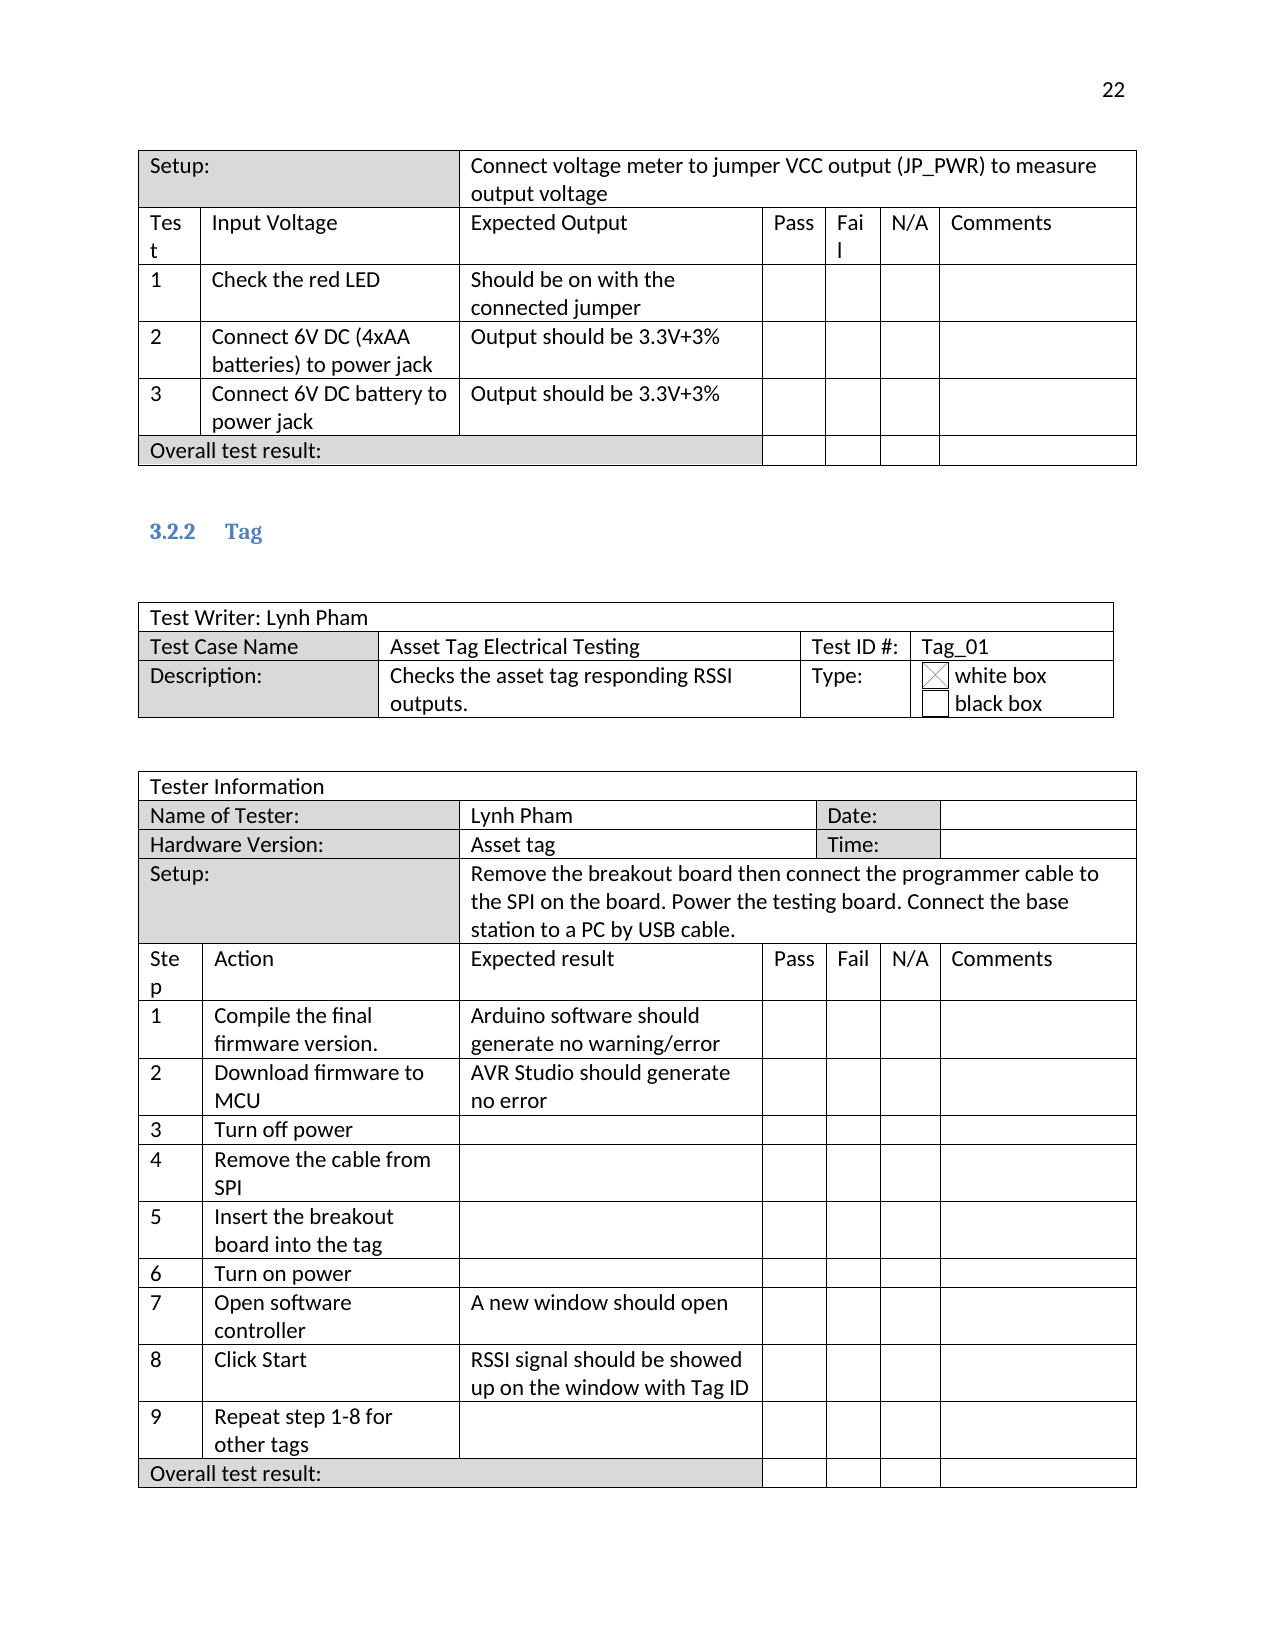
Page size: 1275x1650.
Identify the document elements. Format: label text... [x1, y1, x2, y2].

table_cell [826, 379, 880, 435]
table_cell Lynh Pham [460, 801, 816, 829]
table_cell Turn off power [203, 1116, 459, 1144]
table_cell Checks the asset tag responding RSSI outputs. [379, 661, 800, 717]
table_cell 3 [139, 1116, 202, 1144]
table_cell [941, 1202, 1136, 1258]
table_cell N/A [881, 944, 940, 1000]
table_header Tester Information [139, 772, 1136, 800]
table_cell [881, 1288, 940, 1344]
table_cell [763, 1288, 826, 1344]
table_cell Expected Output [460, 208, 762, 264]
table_cell RSSI signal should be showed up on the window with Tag ID [460, 1345, 762, 1401]
table_cell [827, 1202, 880, 1258]
table_cell [881, 1116, 940, 1144]
table_cell 8 [139, 1345, 202, 1401]
table_cell Time: [817, 830, 940, 858]
table_cell [763, 1059, 826, 1114]
table_cell [826, 322, 880, 378]
table_cell [763, 1345, 826, 1401]
table_cell A new window should open [460, 1288, 762, 1344]
table_cell Tag_01 [911, 632, 1113, 660]
subtitle Tag [150, 518, 1125, 545]
table_cell 1 [139, 265, 200, 321]
table_cell [941, 1145, 1136, 1201]
table_cell Overall test result: [139, 1459, 762, 1487]
table_cell [881, 322, 939, 378]
table_cell Should be on with the connected jumper [460, 265, 762, 321]
table_cell [881, 1459, 940, 1487]
table_cell Name of Tester: [139, 801, 459, 829]
table_cell [460, 1116, 762, 1144]
table_cell Hardware Version: [139, 830, 459, 858]
table_cell Connect voltage meter to jumper VCC output (JP_PWR) to measure output voltage [460, 151, 1136, 207]
table_cell Asset tag [460, 830, 816, 858]
table_cell [763, 265, 825, 321]
table_cell 2 [139, 1059, 202, 1114]
table_cell [763, 1202, 826, 1258]
table_cell Test [139, 208, 200, 264]
table_cell Date: [817, 801, 940, 829]
table_cell [763, 1116, 826, 1144]
table_cell [827, 1001, 880, 1057]
table_cell Pass [763, 944, 826, 1000]
table_cell [827, 1459, 880, 1487]
table_cell Turn on power [203, 1259, 459, 1287]
table_cell Test ID #: [801, 632, 910, 660]
table_cell Fail [827, 944, 880, 1000]
table_cell [460, 1402, 762, 1458]
table_cell Input Voltage [201, 208, 459, 264]
table_cell Output should be 3.3V+3% [460, 379, 762, 435]
table_cell white box black box [911, 661, 1113, 717]
table_cell [763, 322, 825, 378]
table_cell 9 [139, 1402, 202, 1458]
table_cell 4 [139, 1145, 202, 1201]
table_cell AVR Studio should generate no error [460, 1059, 762, 1114]
table_cell Description: [139, 661, 378, 717]
table_cell Download firmware to MCU [203, 1059, 459, 1114]
table_cell [941, 1116, 1136, 1144]
table_cell Step [139, 944, 202, 1000]
table_cell [941, 1402, 1136, 1458]
table_cell [826, 265, 880, 321]
table_cell [941, 1059, 1136, 1114]
table_cell [827, 1402, 880, 1458]
table_cell [827, 1345, 880, 1401]
table_cell 3 [139, 379, 200, 435]
table_cell Action [203, 944, 459, 1000]
table_cell Connect 6V DC (4xAA batteries) to power jack [201, 322, 459, 378]
table_cell [881, 379, 939, 435]
table_cell Compile the final firmware version. [203, 1001, 459, 1057]
table_cell Comments [941, 944, 1136, 1000]
table_cell Click Start [203, 1345, 459, 1401]
table_cell [763, 1001, 826, 1057]
table_cell [940, 436, 1136, 464]
table_cell Pass [763, 208, 825, 264]
table_cell [827, 1288, 880, 1344]
table_cell [827, 1059, 880, 1114]
table_cell 5 [139, 1202, 202, 1258]
table_cell Check the red LED [201, 265, 459, 321]
table_cell [941, 1001, 1136, 1057]
table_cell [763, 436, 825, 464]
table_cell Remove the cable from SPI [203, 1145, 459, 1201]
table_cell Output should be 3.3V+3% [460, 322, 762, 378]
table_cell [941, 1345, 1136, 1401]
table_cell Connect 6V DC battery to power jack [201, 379, 459, 435]
table_cell [763, 1259, 826, 1287]
table_cell Expected result [460, 944, 762, 1000]
table_cell [827, 1116, 880, 1144]
table_cell [827, 1145, 880, 1201]
table_cell [940, 379, 1136, 435]
table_cell [881, 1345, 940, 1401]
table_cell [881, 1145, 940, 1201]
table_cell Remove the breakout board then connect the programmer cable to the SPI on the board. Power the testing board. Connect the base station to a PC by USB cable. [460, 859, 1136, 943]
table_cell Asset Tag Electrical Testing [379, 632, 800, 660]
table_cell [881, 1059, 940, 1114]
table_cell [826, 436, 880, 464]
table_cell [763, 1145, 826, 1201]
table_cell Setup: [139, 151, 459, 207]
table_cell 7 [139, 1288, 202, 1344]
table_cell [881, 1001, 940, 1057]
table_cell Test Case Name [139, 632, 378, 660]
table_cell 1 [139, 1001, 202, 1057]
table_cell Repeat step 1-8 for other tags [203, 1402, 459, 1458]
table_cell [881, 1402, 940, 1458]
table_cell Comments [940, 208, 1136, 264]
table_cell [460, 1202, 762, 1258]
table_cell N/A [881, 208, 939, 264]
table_cell [881, 265, 939, 321]
table_cell Overall test result: [139, 436, 762, 464]
table_cell [941, 1259, 1136, 1287]
table_header Test Writer: Lynh Pham [139, 603, 1113, 631]
table_cell [763, 379, 825, 435]
table_cell [460, 1259, 762, 1287]
table_cell Fail [826, 208, 880, 264]
table_cell [941, 1288, 1136, 1344]
table_cell [881, 1202, 940, 1258]
table_cell Insert the breakout board into the tag [203, 1202, 459, 1258]
table_cell [941, 801, 1136, 829]
table_cell [941, 830, 1136, 858]
table_cell [940, 265, 1136, 321]
table_cell [827, 1259, 880, 1287]
table_cell Type: [801, 661, 910, 717]
table_cell [460, 1145, 762, 1201]
table_cell 2 [139, 322, 200, 378]
table_cell [763, 1459, 826, 1487]
table_cell Arduino software should generate no warning/error [460, 1001, 762, 1057]
table_cell [881, 1259, 940, 1287]
table_cell [940, 322, 1136, 378]
table_cell [881, 436, 939, 464]
table_cell Open software controller [203, 1288, 459, 1344]
table_cell [763, 1402, 826, 1458]
table_cell [941, 1459, 1136, 1487]
table_cell Setup: [139, 859, 459, 943]
table_cell 6 [139, 1259, 202, 1287]
